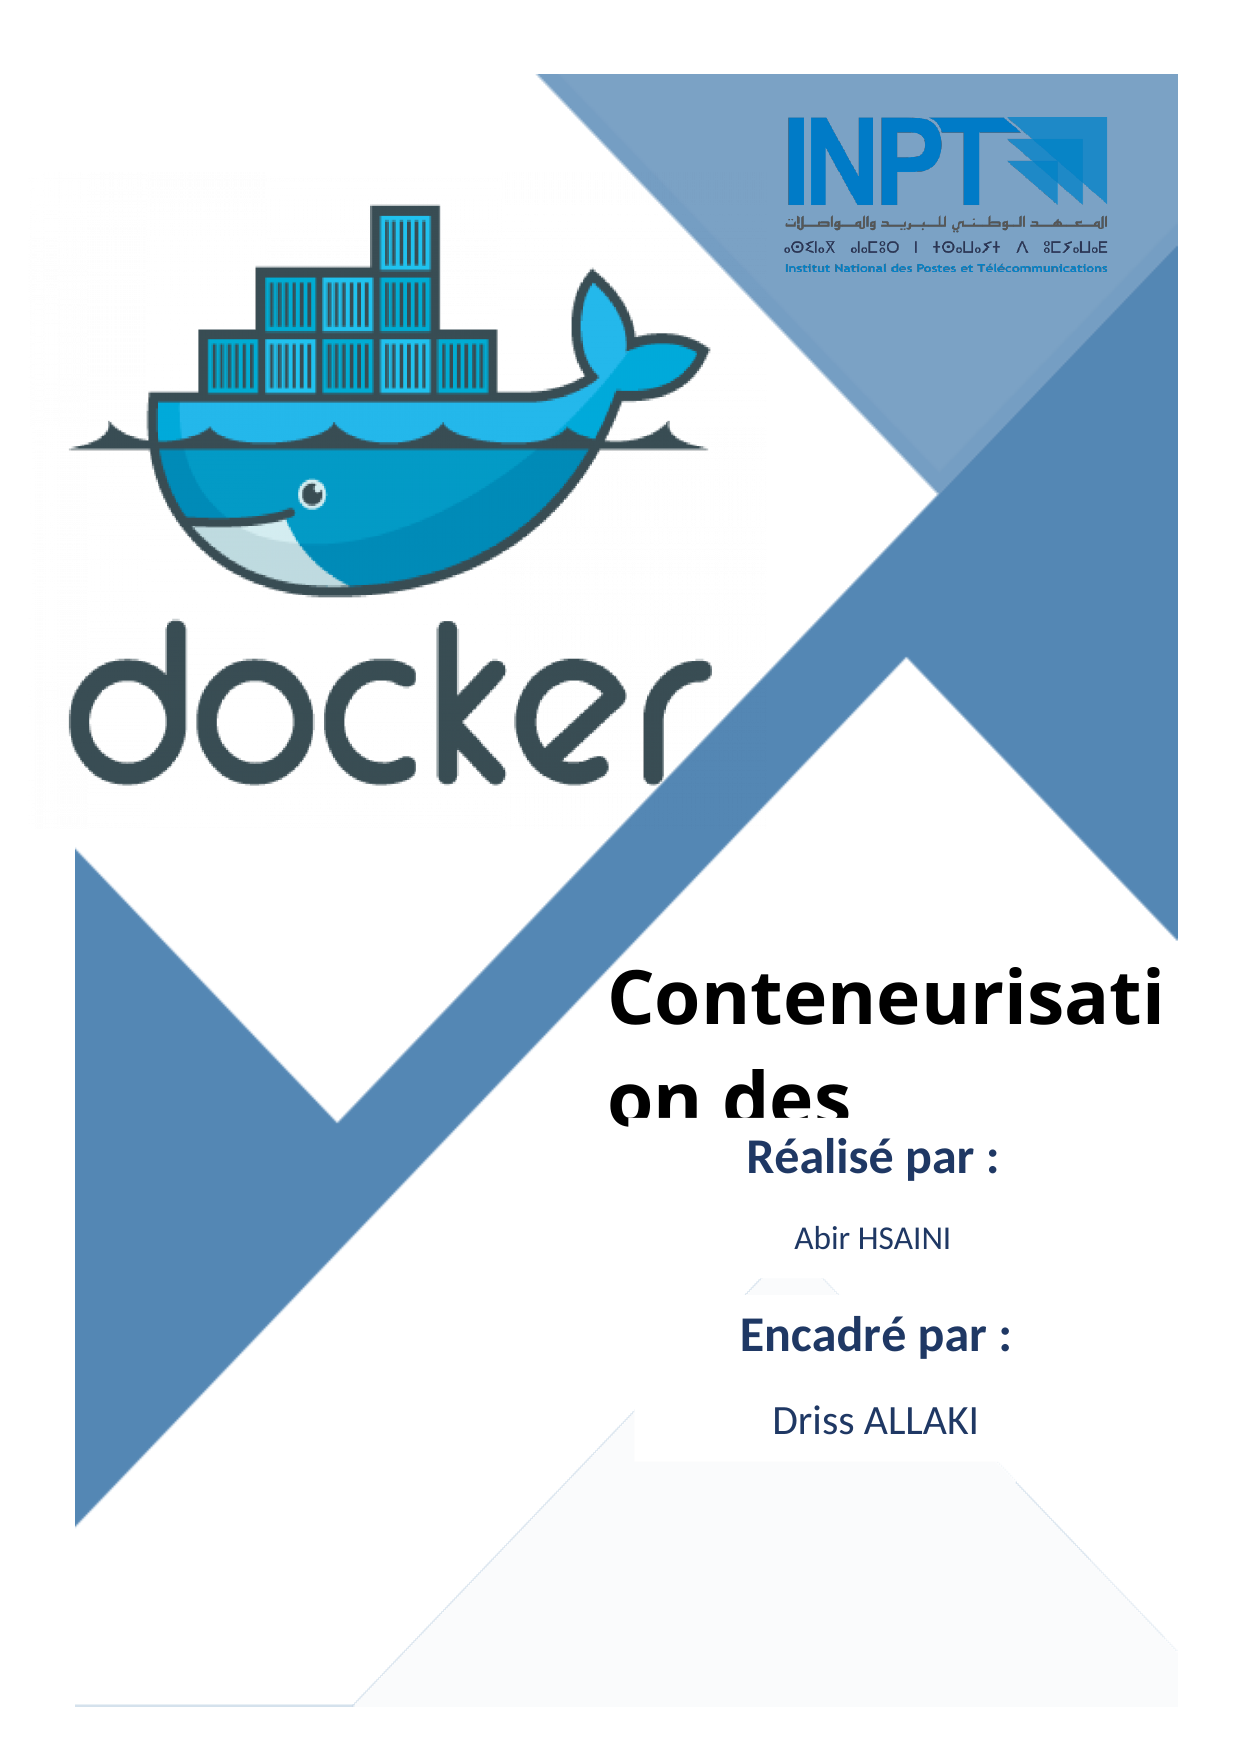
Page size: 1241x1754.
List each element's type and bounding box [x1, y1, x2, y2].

picture [784, 117, 1108, 272]
picture [28, 172, 767, 829]
